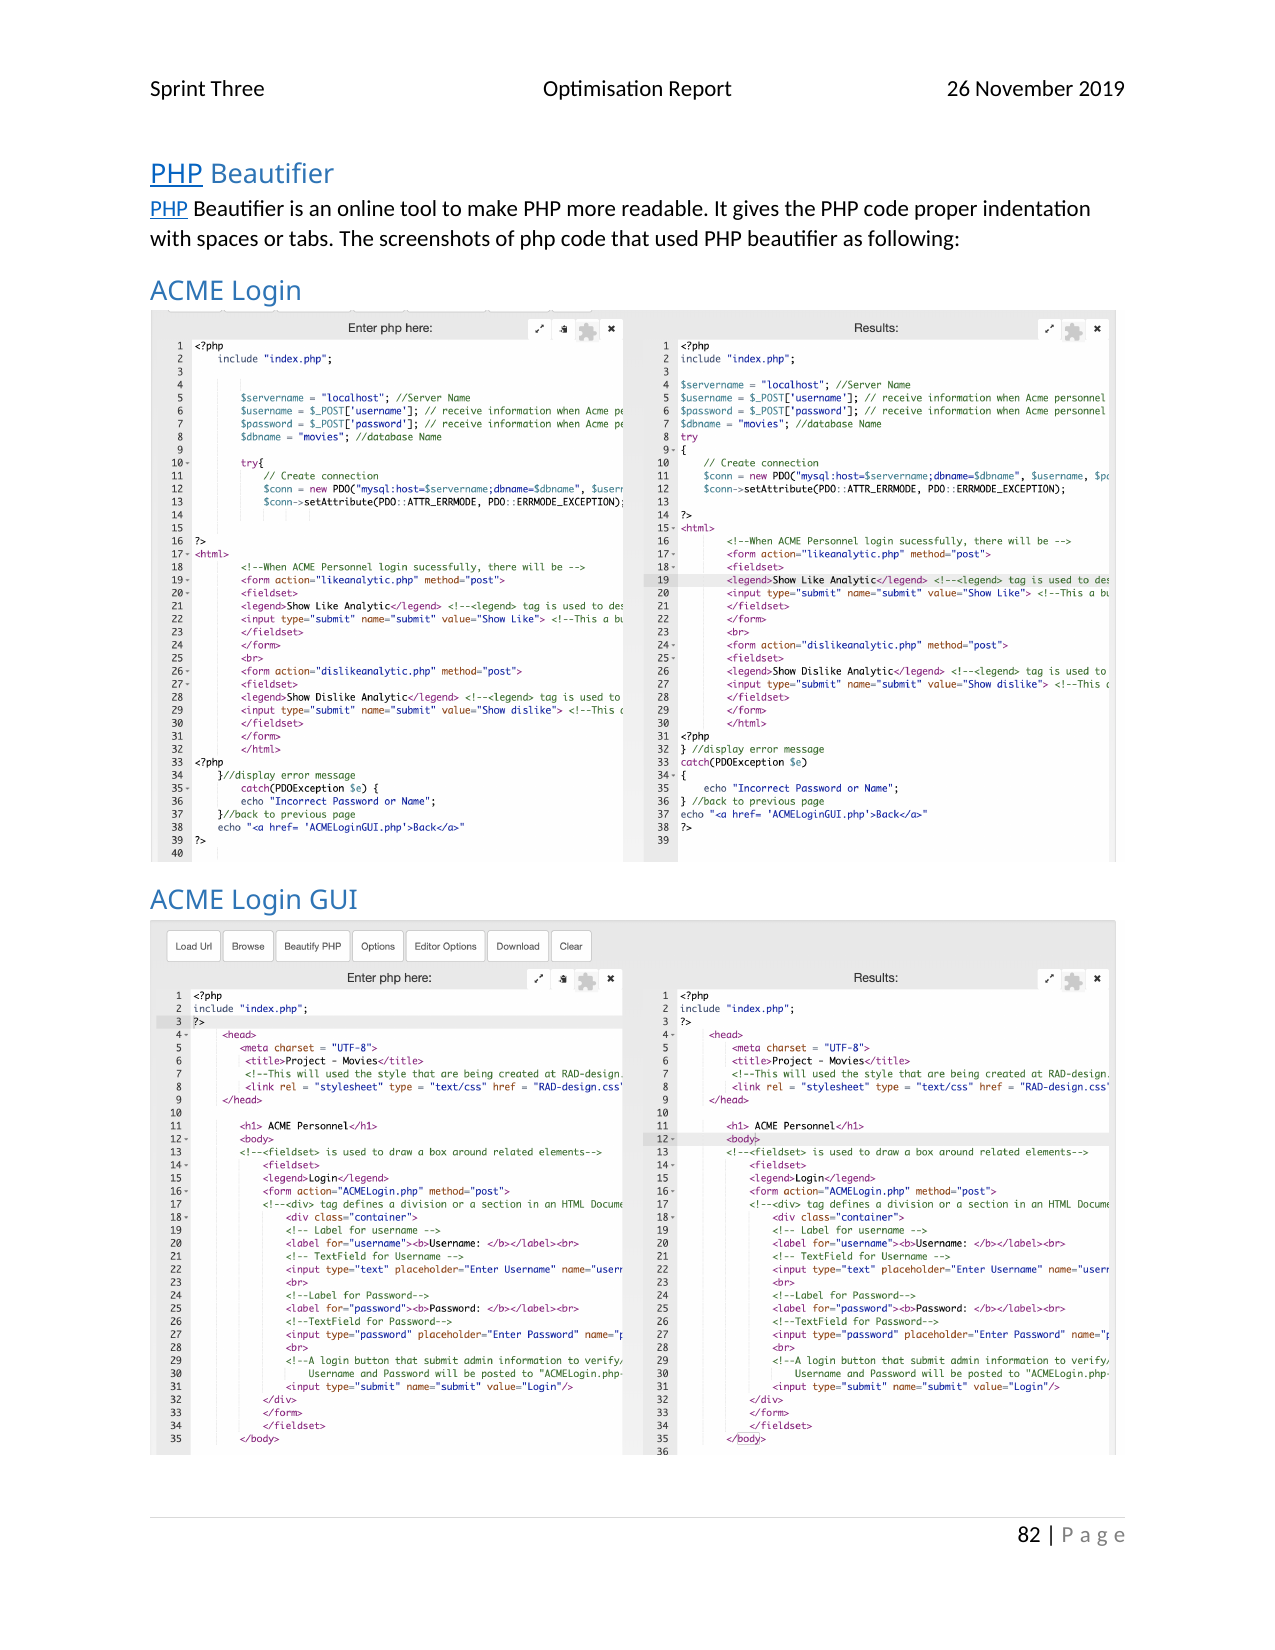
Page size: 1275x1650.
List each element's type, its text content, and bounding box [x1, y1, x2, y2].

subtitle ACME Login GUI [150, 881, 1125, 918]
subtitle ACME Login [150, 271, 1125, 308]
text PHP Beautifier is an online tool to make PHP more readable. It gives the PHP code proper indentation with spaces or tabs. The screenshots of php code that used PHP beautifier as following: [150, 194, 1125, 252]
picture [150, 920, 1125, 1455]
picture [150, 310, 1125, 862]
subtitle PHP Beautifier [150, 154, 1125, 191]
